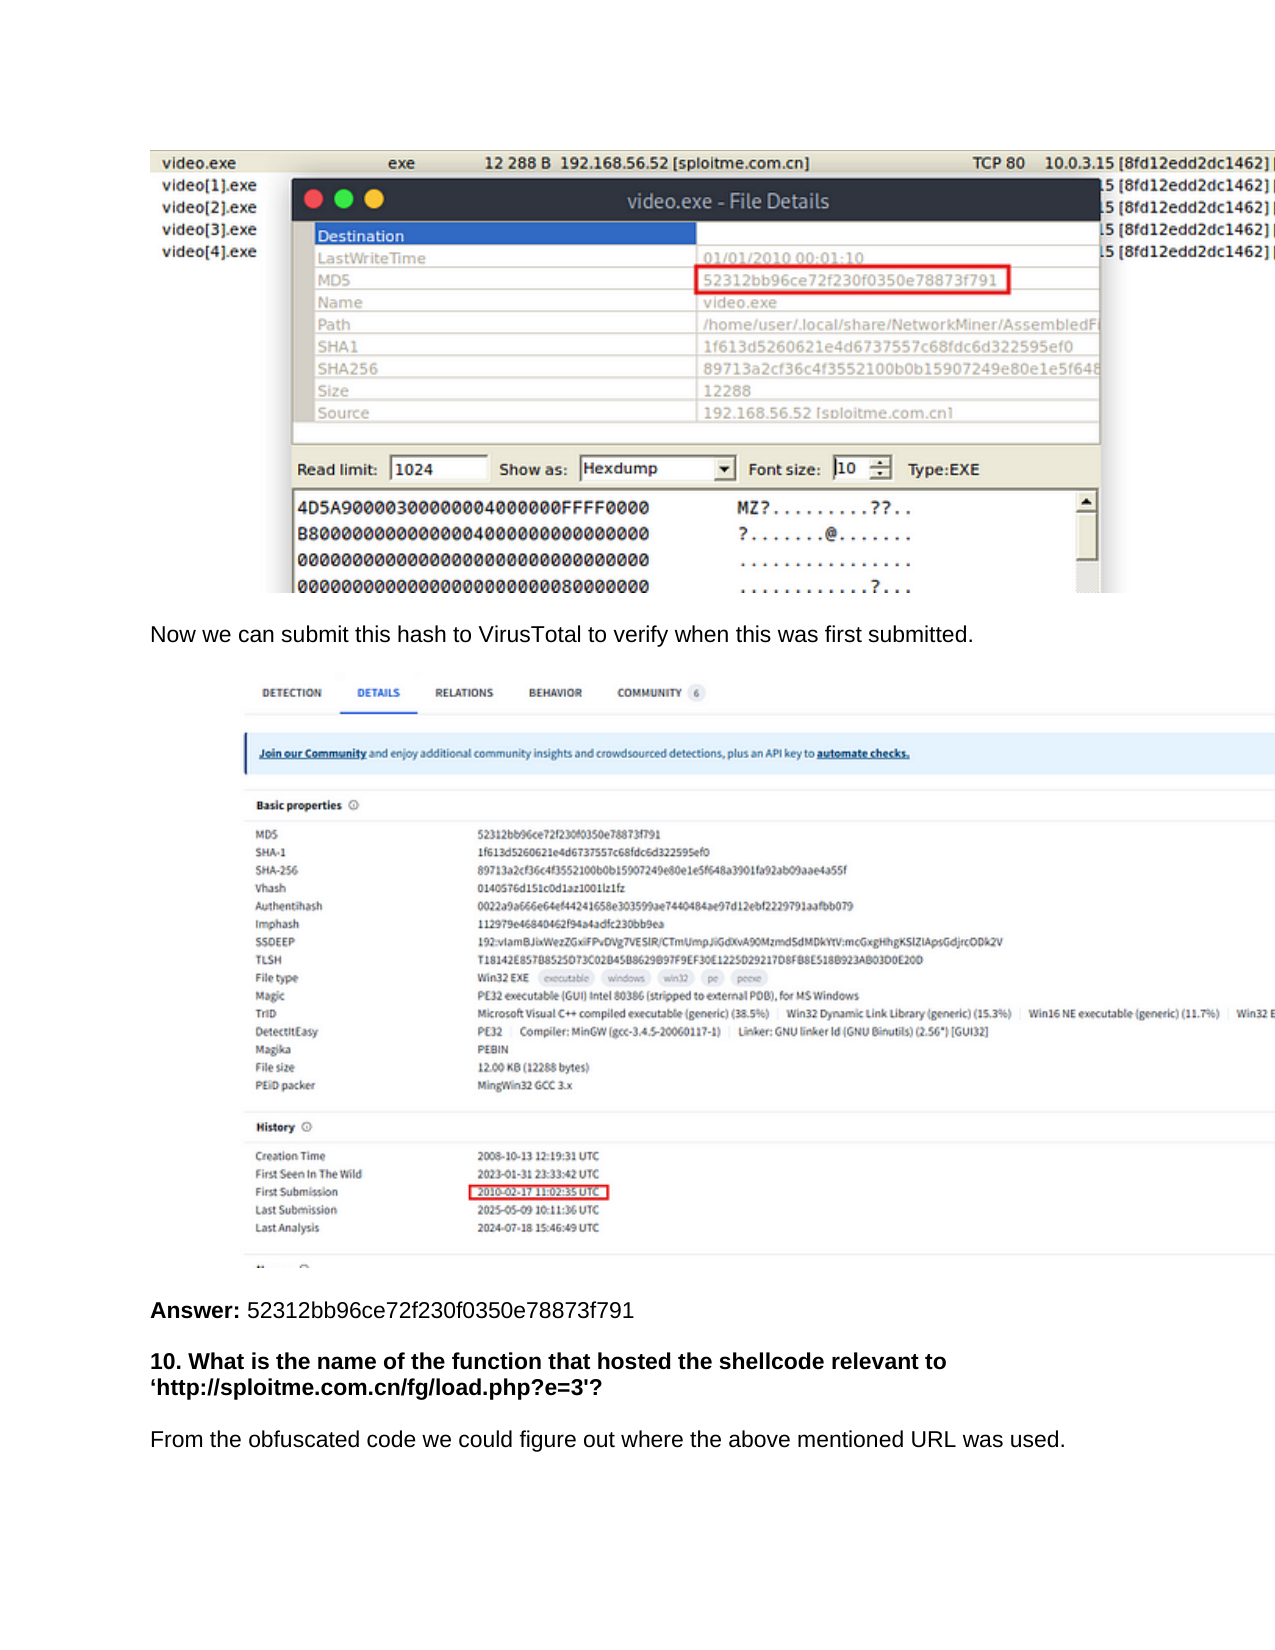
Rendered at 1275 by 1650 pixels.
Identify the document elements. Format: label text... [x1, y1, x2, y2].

text 10. What is the name of the function that hosted the shellcode relevant to ‘http://sploitme.com.cn/fg/load.php?e=3'? [150, 1348, 1125, 1401]
text Now we can submit this hash to VirusTotal to verify when this was first submitted. [150, 621, 1125, 647]
text Answer: 52312bb96ce72f230f0350e78873f791 [150, 1297, 1125, 1323]
text From the obfuscated code we could figure out where the above mentioned URL was used. [150, 1426, 1125, 1452]
picture [150, 672, 1275, 1268]
picture [150, 150, 1275, 593]
